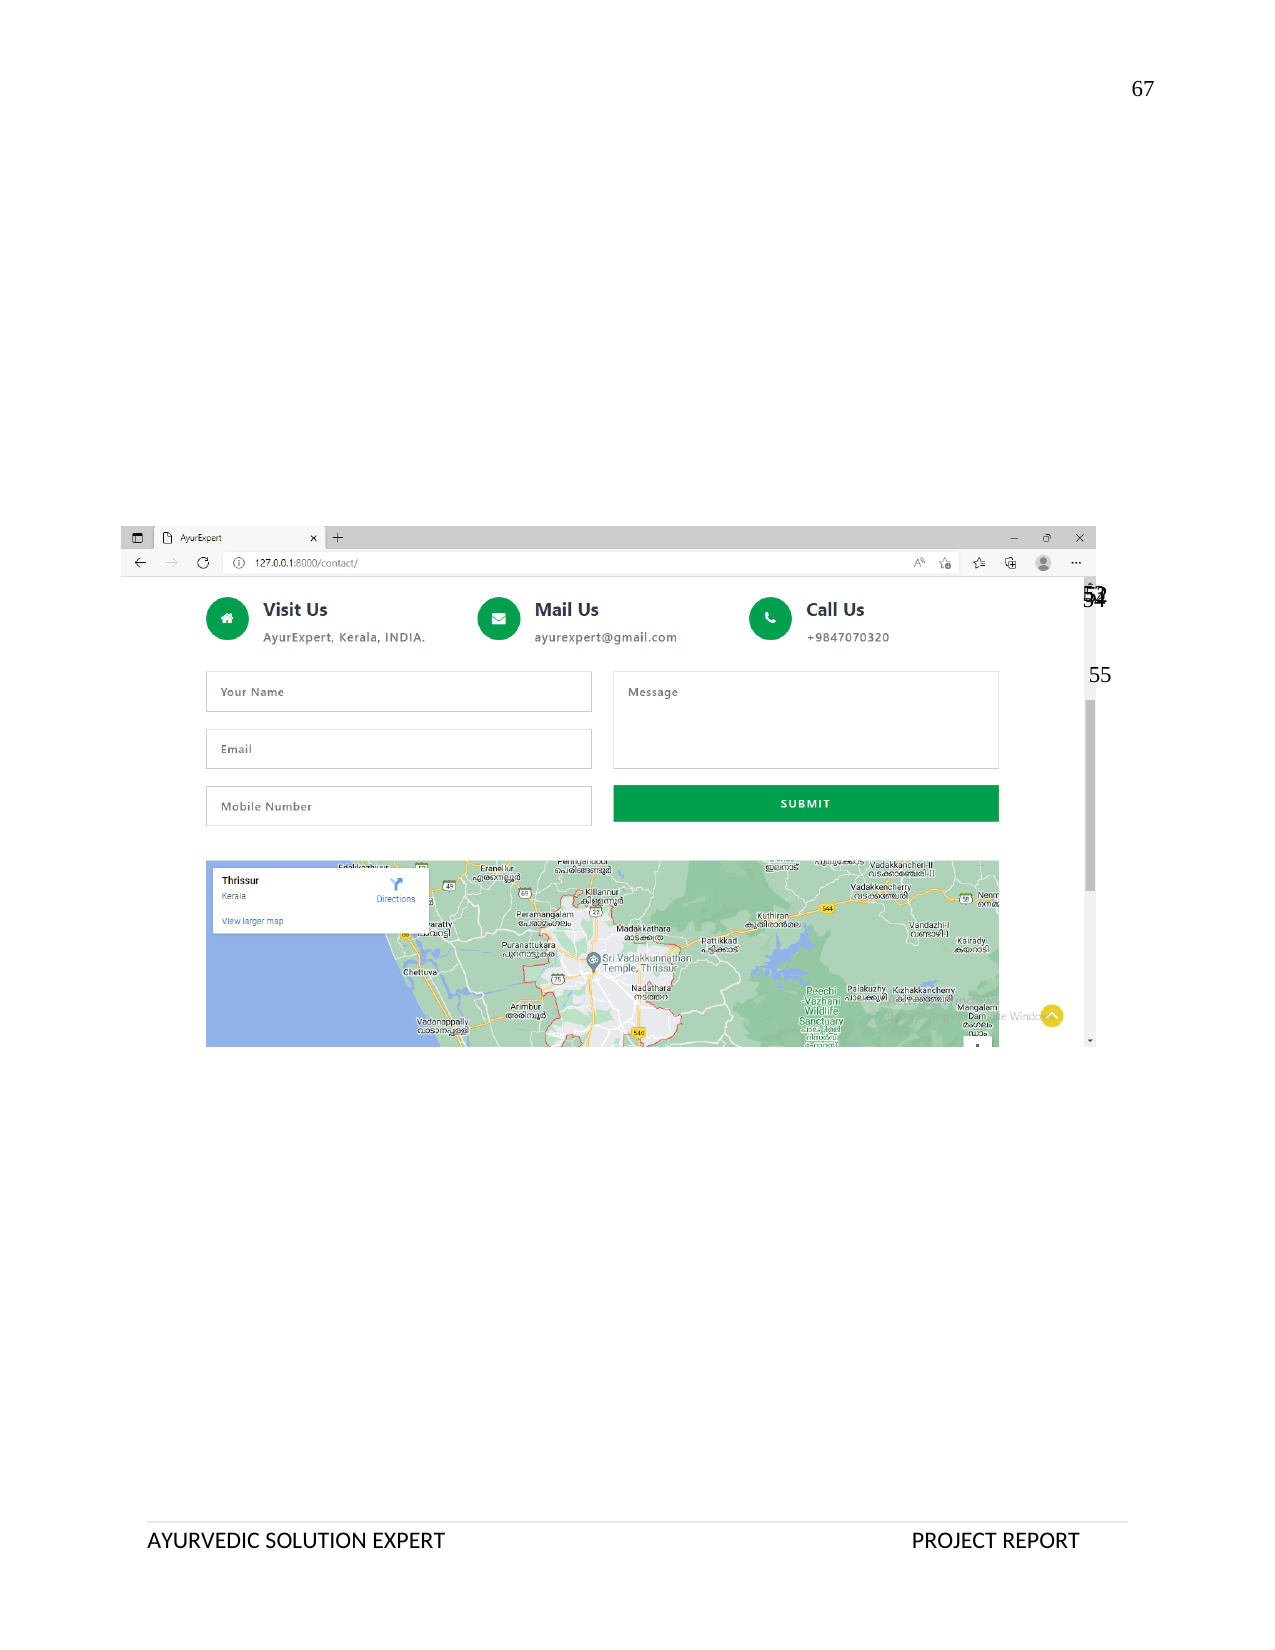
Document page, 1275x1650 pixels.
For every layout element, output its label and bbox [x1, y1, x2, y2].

picture [120, 526, 1096, 1047]
